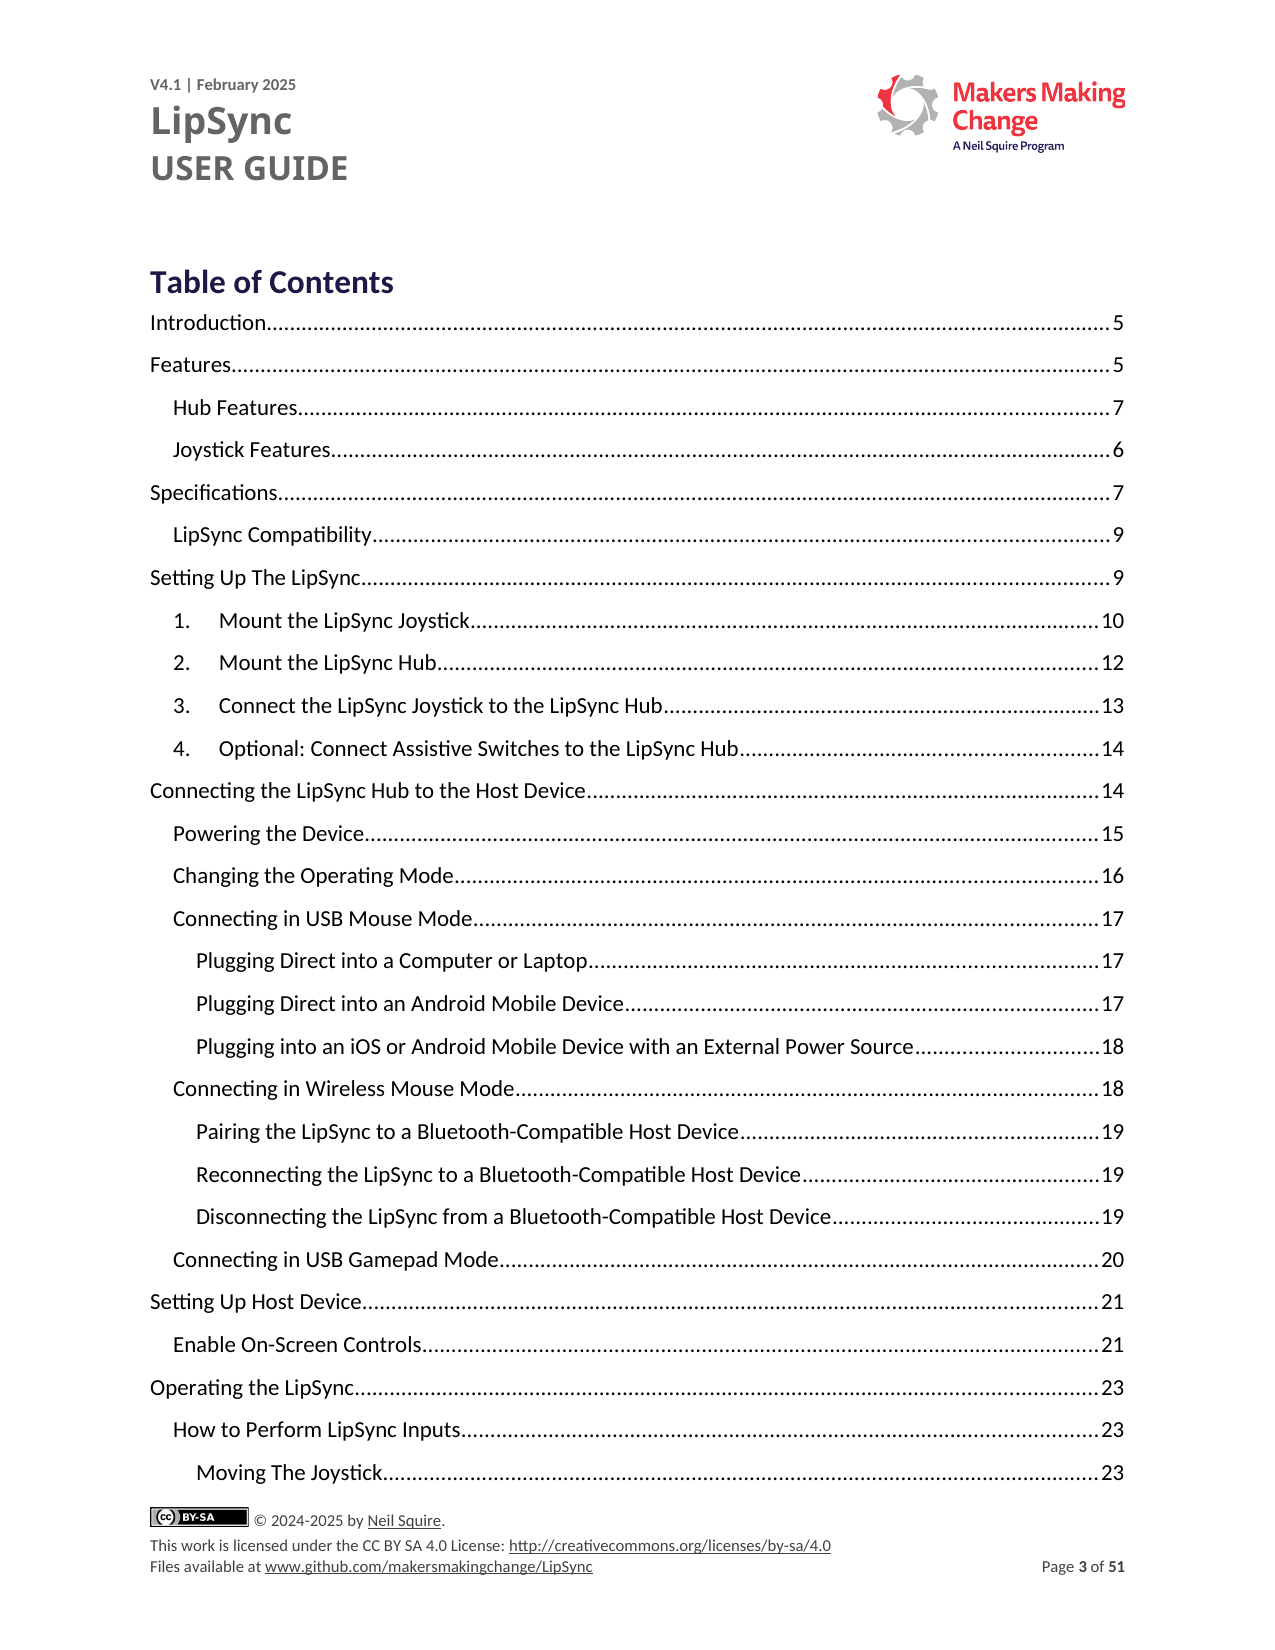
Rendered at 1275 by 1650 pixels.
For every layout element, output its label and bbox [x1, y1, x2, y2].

picture [877, 75, 1125, 153]
picture [150, 1507, 249, 1527]
